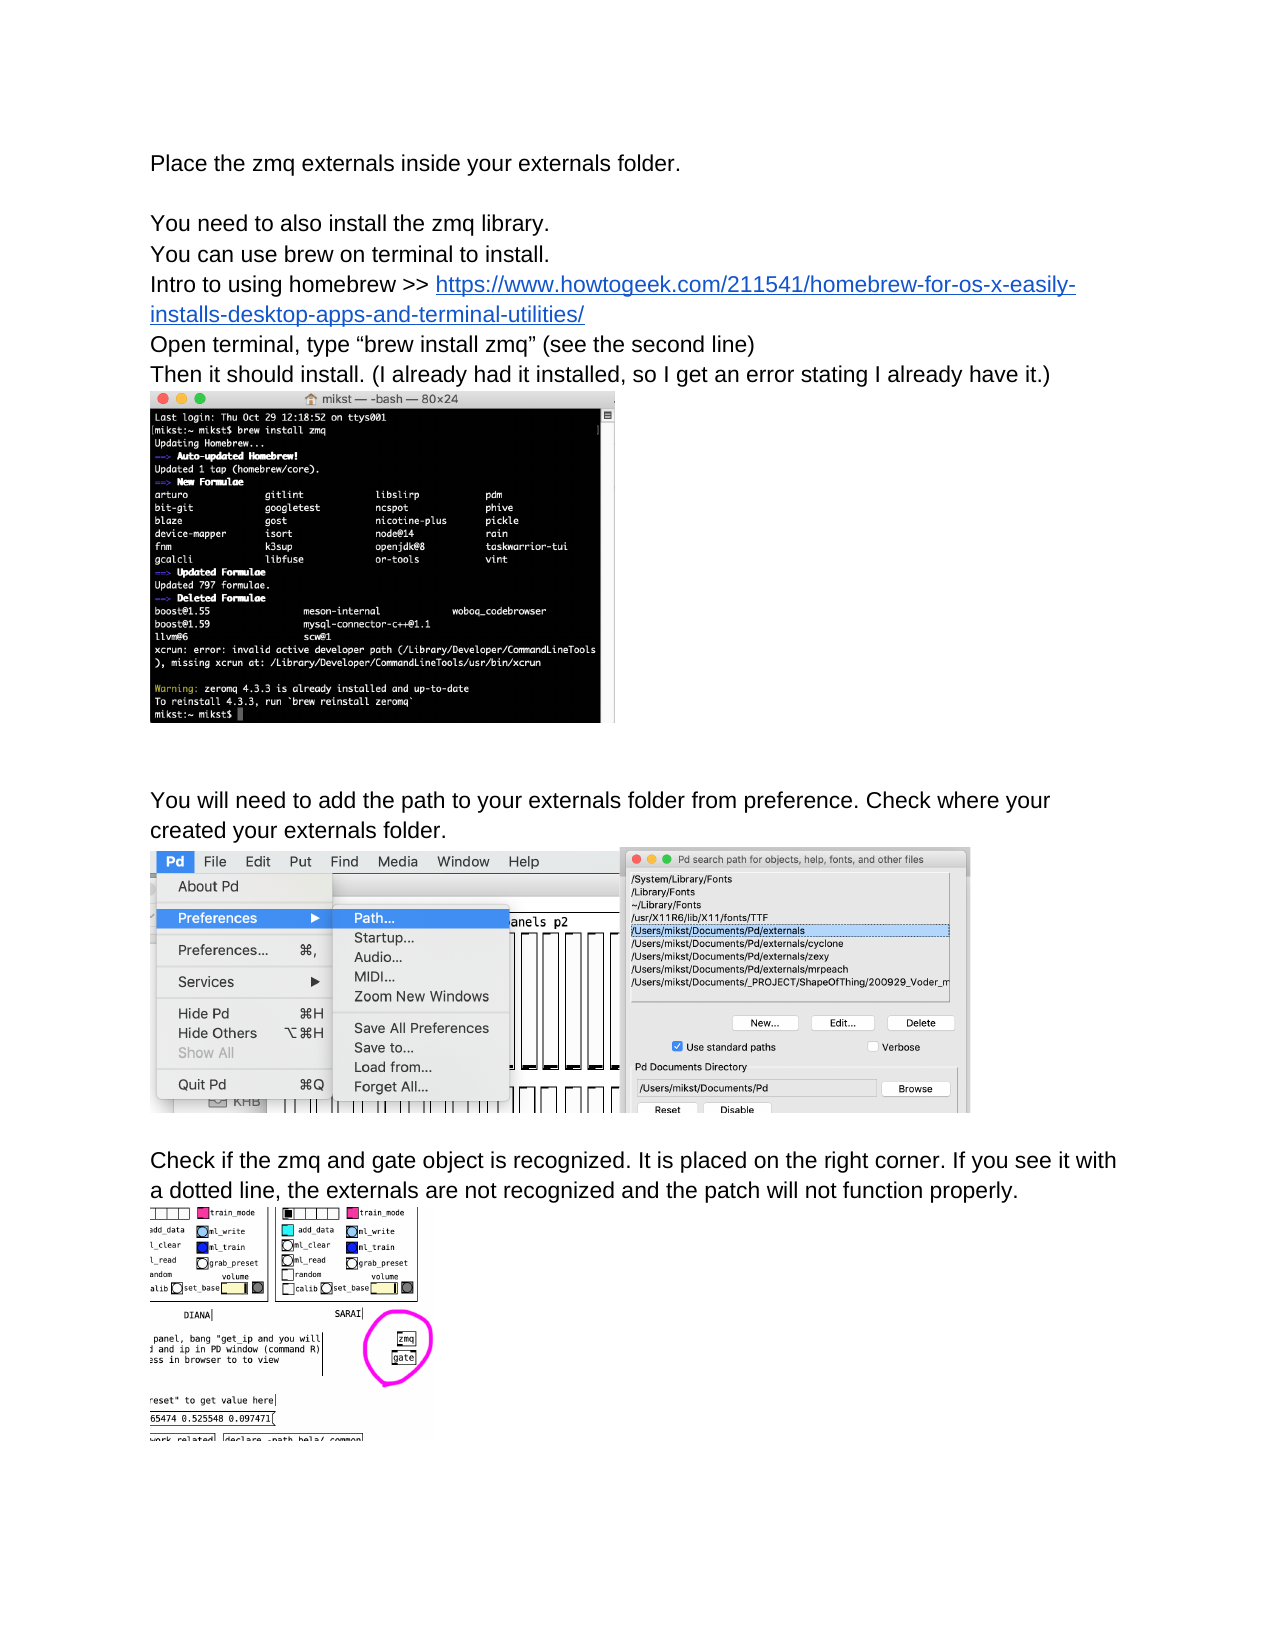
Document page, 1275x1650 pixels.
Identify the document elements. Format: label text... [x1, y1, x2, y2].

picture [150, 1207, 434, 1441]
text Open terminal, type “brew install zmq” (see the second line) [150, 331, 1125, 358]
text Then it should install. (I already had it installed, so I get an error stating I already have it.) [150, 361, 1125, 388]
text Intro to using homebrew >> https://www.howtogeek.com/211541/homebrew-for-os-x-easily-installs-desktop-apps-and-terminal-utilities/ [150, 271, 1125, 327]
text You can use brew on terminal to install. [150, 241, 1125, 267]
text You need to also install the zmq library. [150, 210, 1125, 237]
text Check if the zmq and gate object is recognized. It is placed on the right corner. If you see it with a dotted line, the externals are not recognized and the patch will not function properly. [150, 1147, 1125, 1203]
text You will need to add the path to your externals folder from preference. Check where your created your externals folder. [150, 787, 1125, 843]
text Place the zmq externals inside your externals folder. [150, 150, 1125, 176]
picture [150, 847, 971, 1113]
picture [150, 391, 615, 723]
